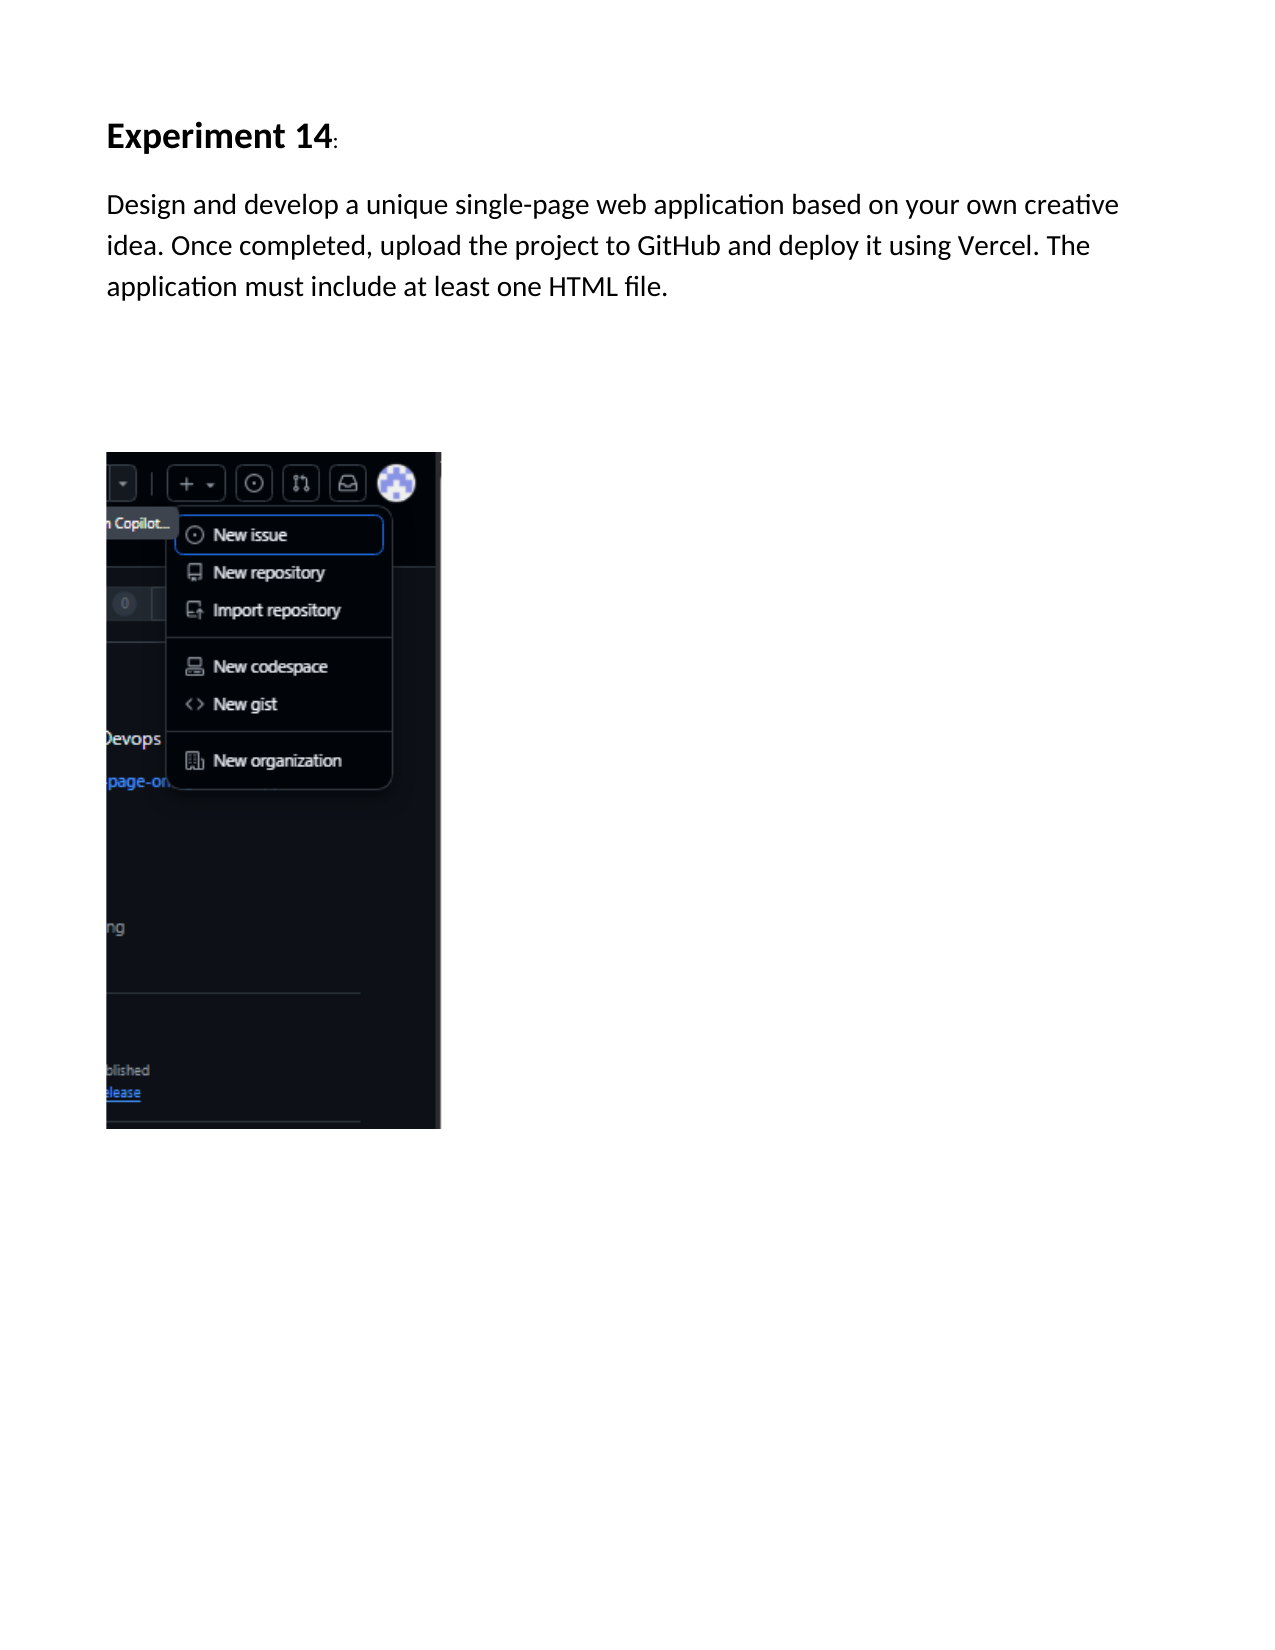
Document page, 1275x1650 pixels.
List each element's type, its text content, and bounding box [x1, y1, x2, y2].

picture [106, 452, 442, 1129]
text Design and develop a unique single-page web application based on your own creative idea. Once completed, upload the project to GitHub and deploy it using Vercel. The application must include at least one HTML file. [106, 186, 1125, 303]
text Experiment 14: [106, 112, 1125, 158]
